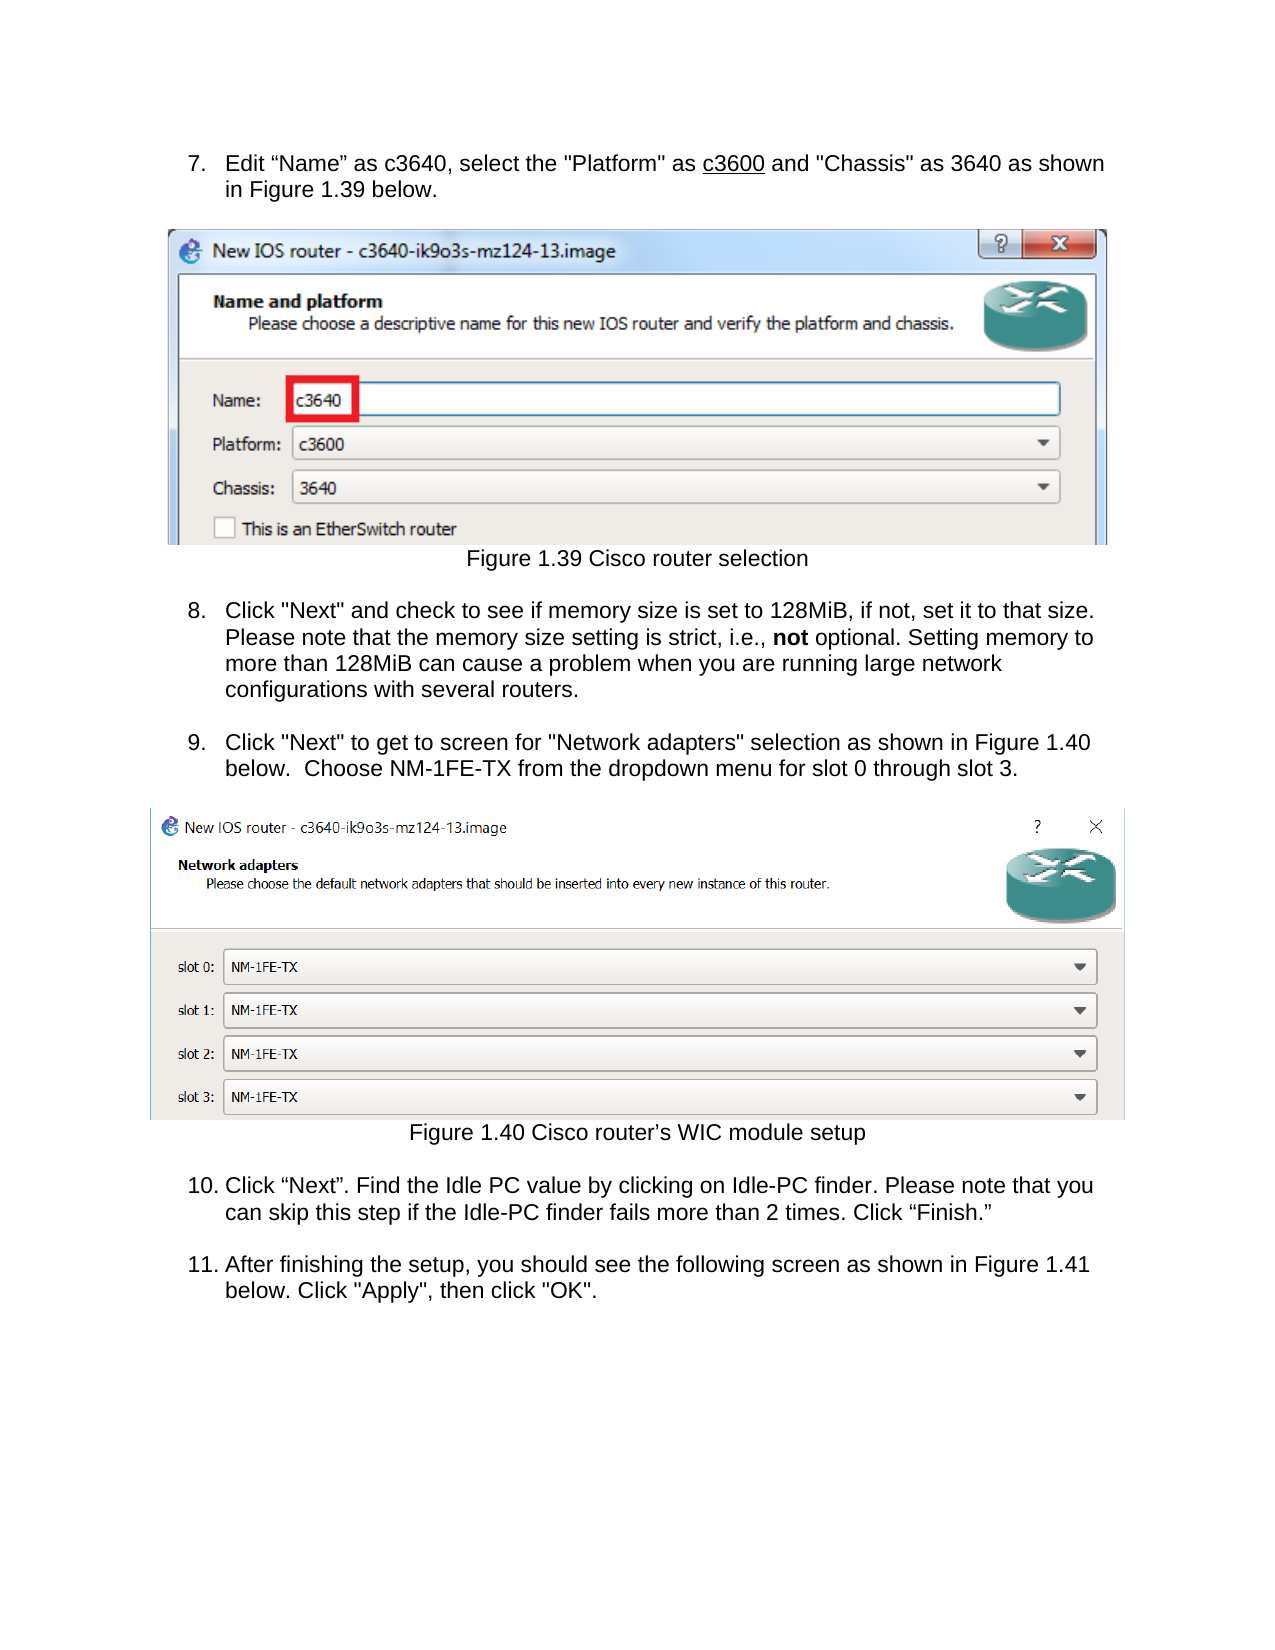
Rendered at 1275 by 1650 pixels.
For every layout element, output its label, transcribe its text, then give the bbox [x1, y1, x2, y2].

list After finishing the setup, you should see the following screen as shown in Figure 1.41 below. Click "Apply", then click "OK". [187, 1251, 1125, 1304]
list Click "Next" and check to see if memory size is set to 128MiB, if not, set it to that size. Please note that the memory size setting is strict, i.e., not optional. Setting memory to more than 128MiB can cause a problem when you are running large network configurations with several routers. [187, 597, 1125, 729]
picture [167, 229, 1108, 545]
list Click "Next" to get to screen for "Network adapters" selection as shown in Figure 1.40 below. Choose NM-1FE-TX from the dropdown menu for slot 0 through slot 3. [187, 729, 1125, 782]
list Edit “Name” as c3640, select the "Platform" as c3600 and "Chassis" as 3640 as shown in Figure 1.39 below. [187, 150, 1125, 203]
text Figure 1.40 Cisco router’s WIC module setup [150, 1120, 1125, 1146]
list Click “Next”. Find the Idle PC value by clicking on Idle-PC finder. Please note that you can skip this step if the Idle-PC finder fails more than 2 times. Click “Finish.” [187, 1172, 1125, 1225]
text Figure 1.39 Cisco router selection [150, 544, 1125, 571]
picture [150, 808, 1125, 1120]
